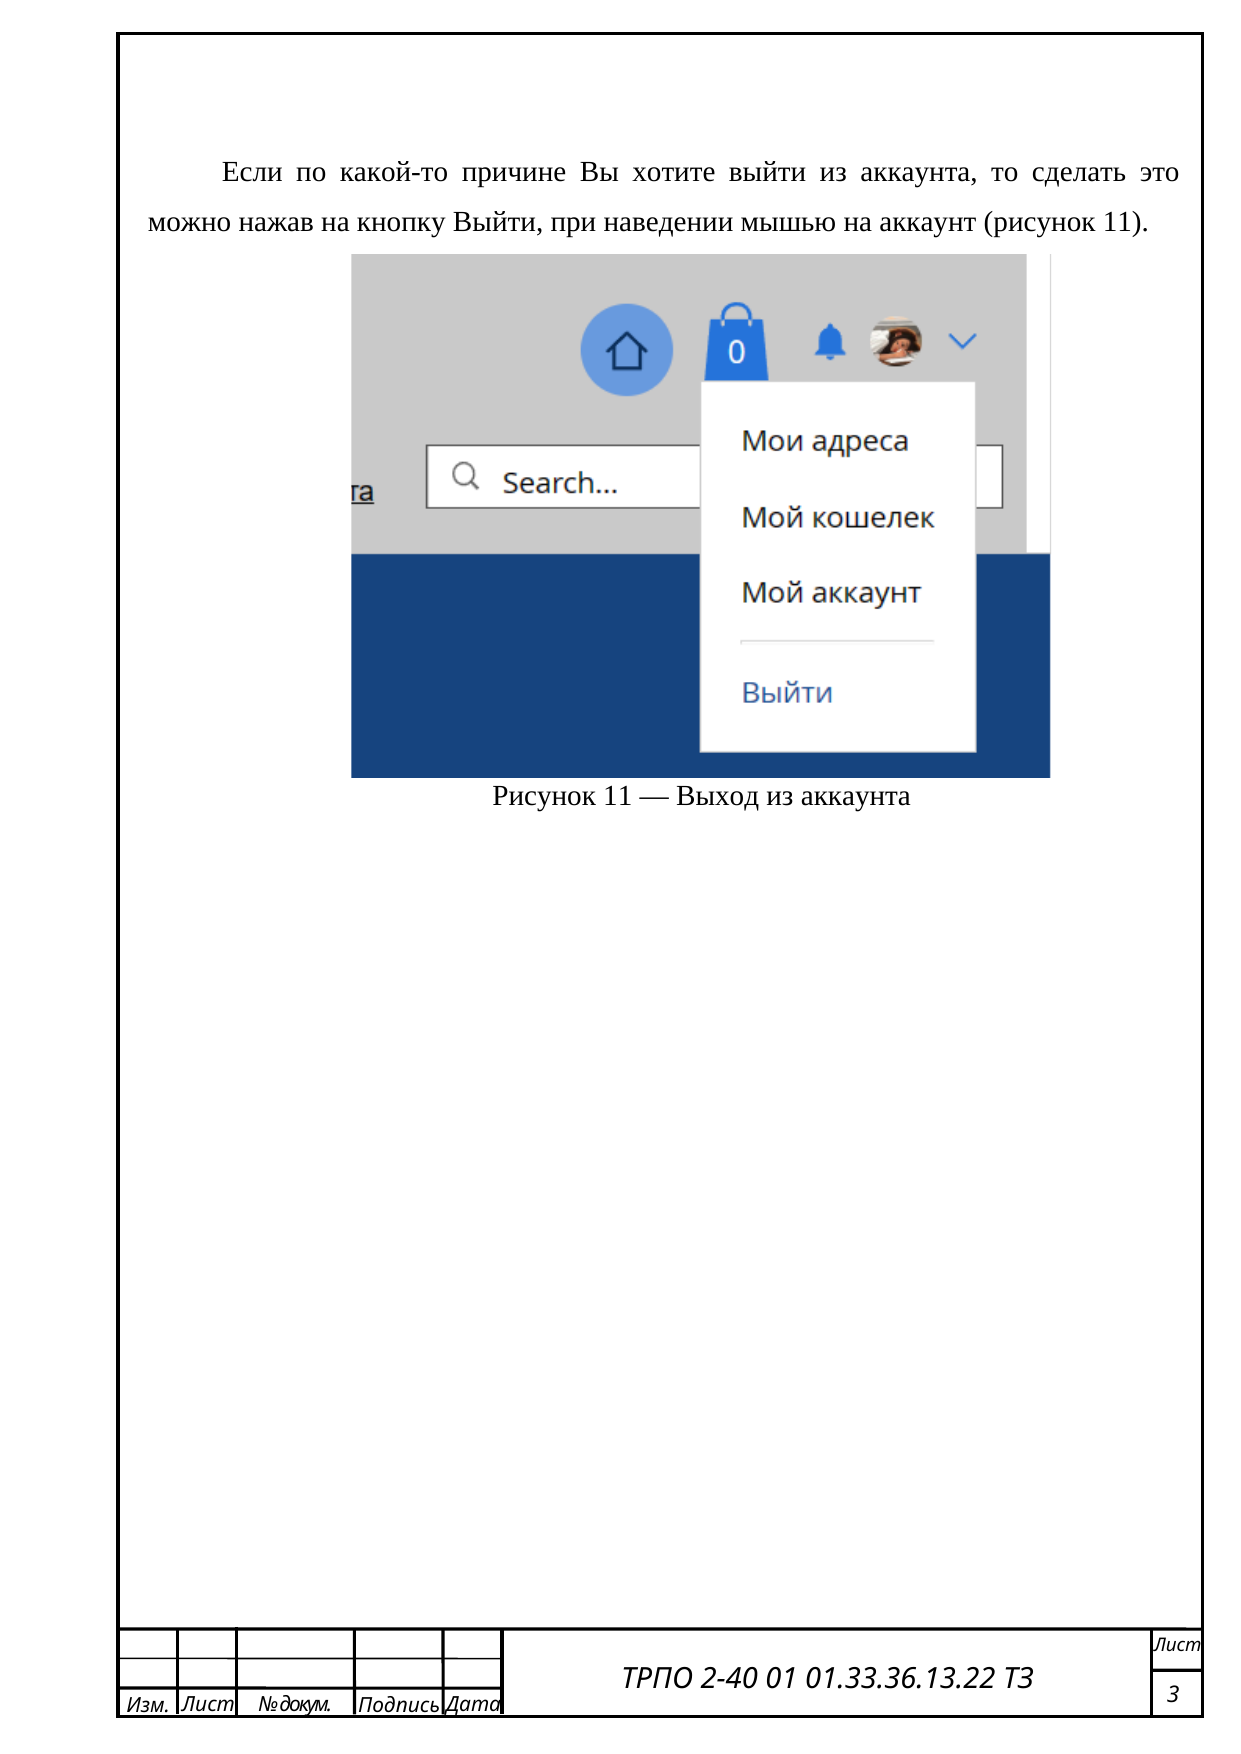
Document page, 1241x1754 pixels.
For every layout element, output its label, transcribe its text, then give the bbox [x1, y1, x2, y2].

text Рисунок 11 — Выход из аккаунта [148, 778, 1181, 811]
picture [351, 254, 1052, 778]
text Если по какой-то причине Вы хотите выйти из аккаунта, то сделать это можно нажав на кнопку Выйти, при наведении мышью на аккаунт (рисунок 11). [148, 154, 1181, 237]
